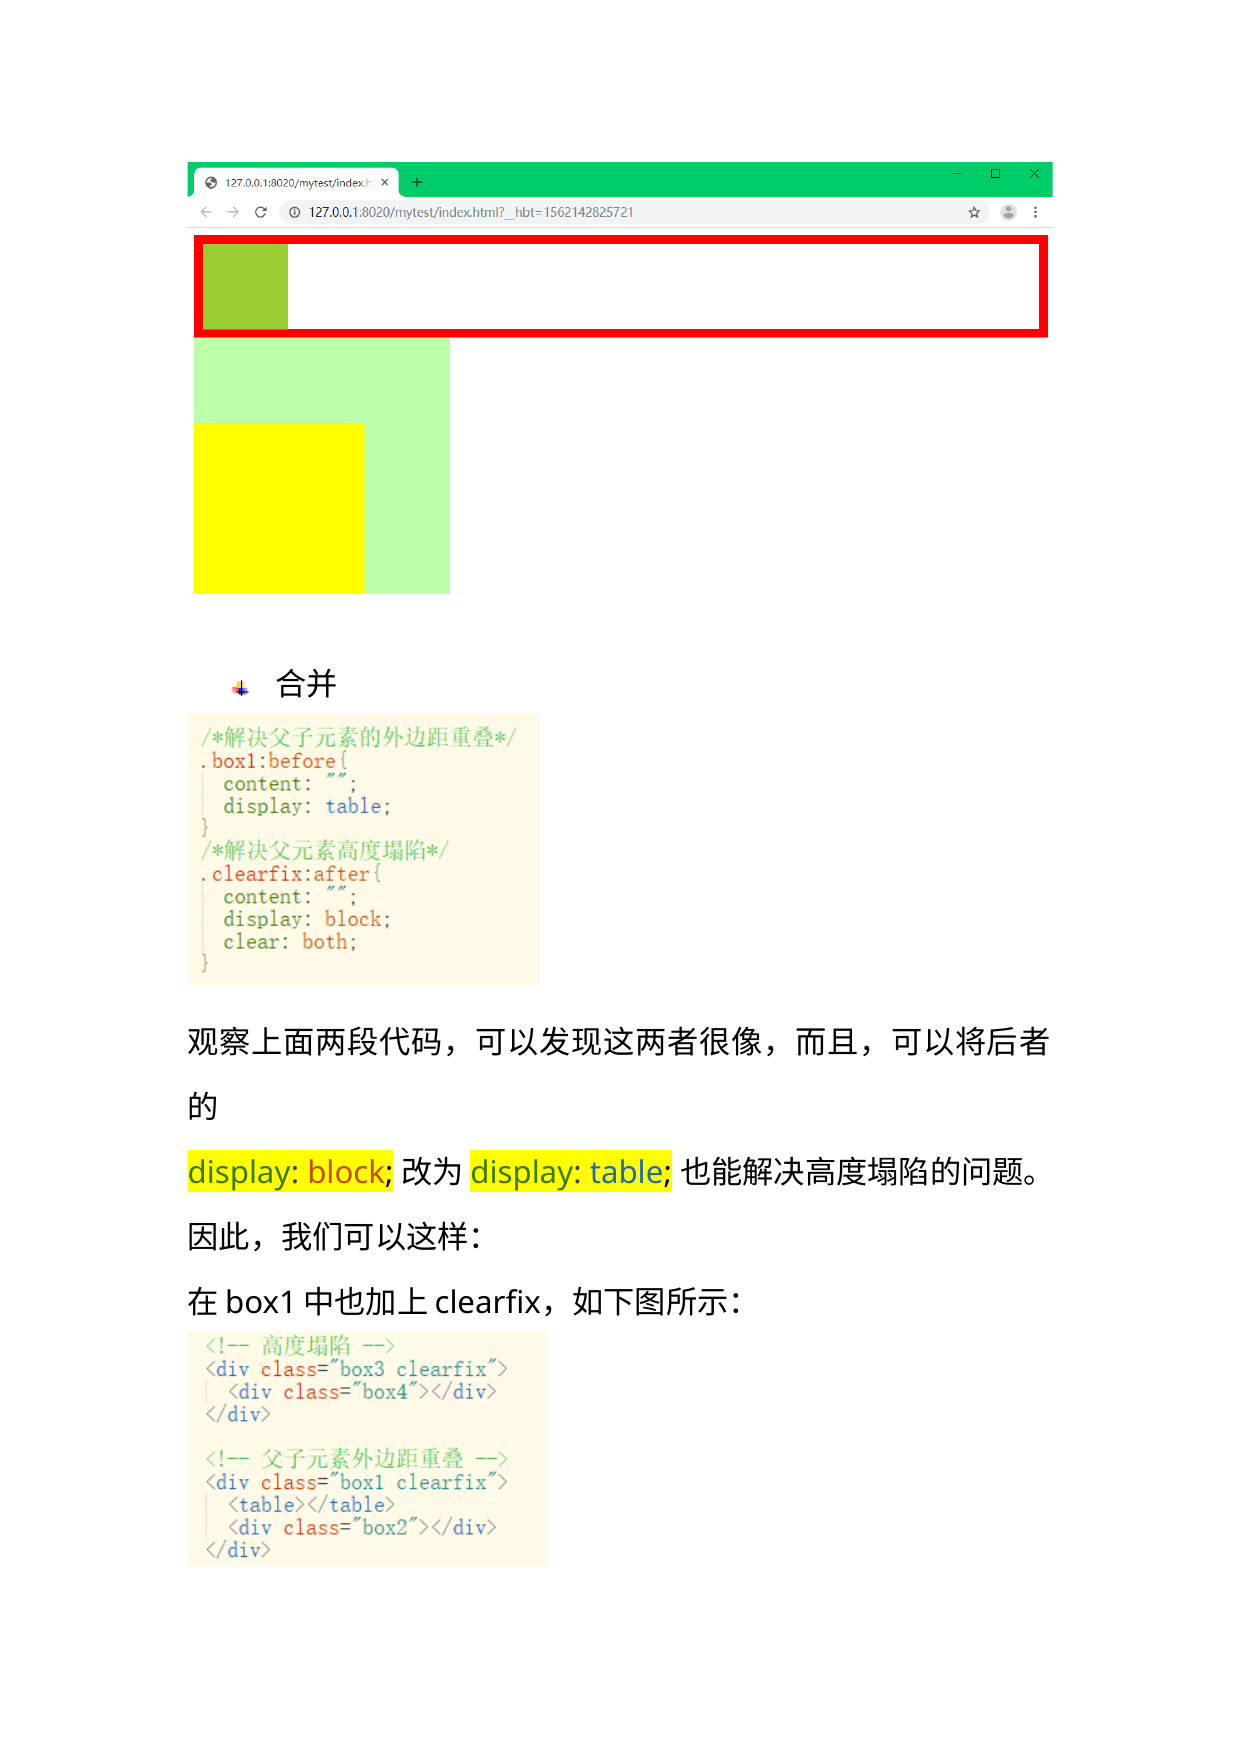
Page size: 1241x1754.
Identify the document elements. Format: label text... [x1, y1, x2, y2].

text 观察上面两段代码，可以发现这两者很像，而且，可以将后者的 [187, 1007, 1053, 1137]
picture [187, 714, 540, 985]
text 在box1中也加上clearfix，如下图所示： [187, 1267, 1053, 1332]
text 因此，我们可以这样： [187, 1202, 1053, 1267]
picture [232, 679, 249, 696]
picture [187, 1332, 548, 1566]
list 合并 [231, 649, 1053, 714]
picture [187, 162, 1053, 648]
text display: block; 改为display: table; 也能解决高度塌陷的问题。 [187, 1137, 1053, 1202]
